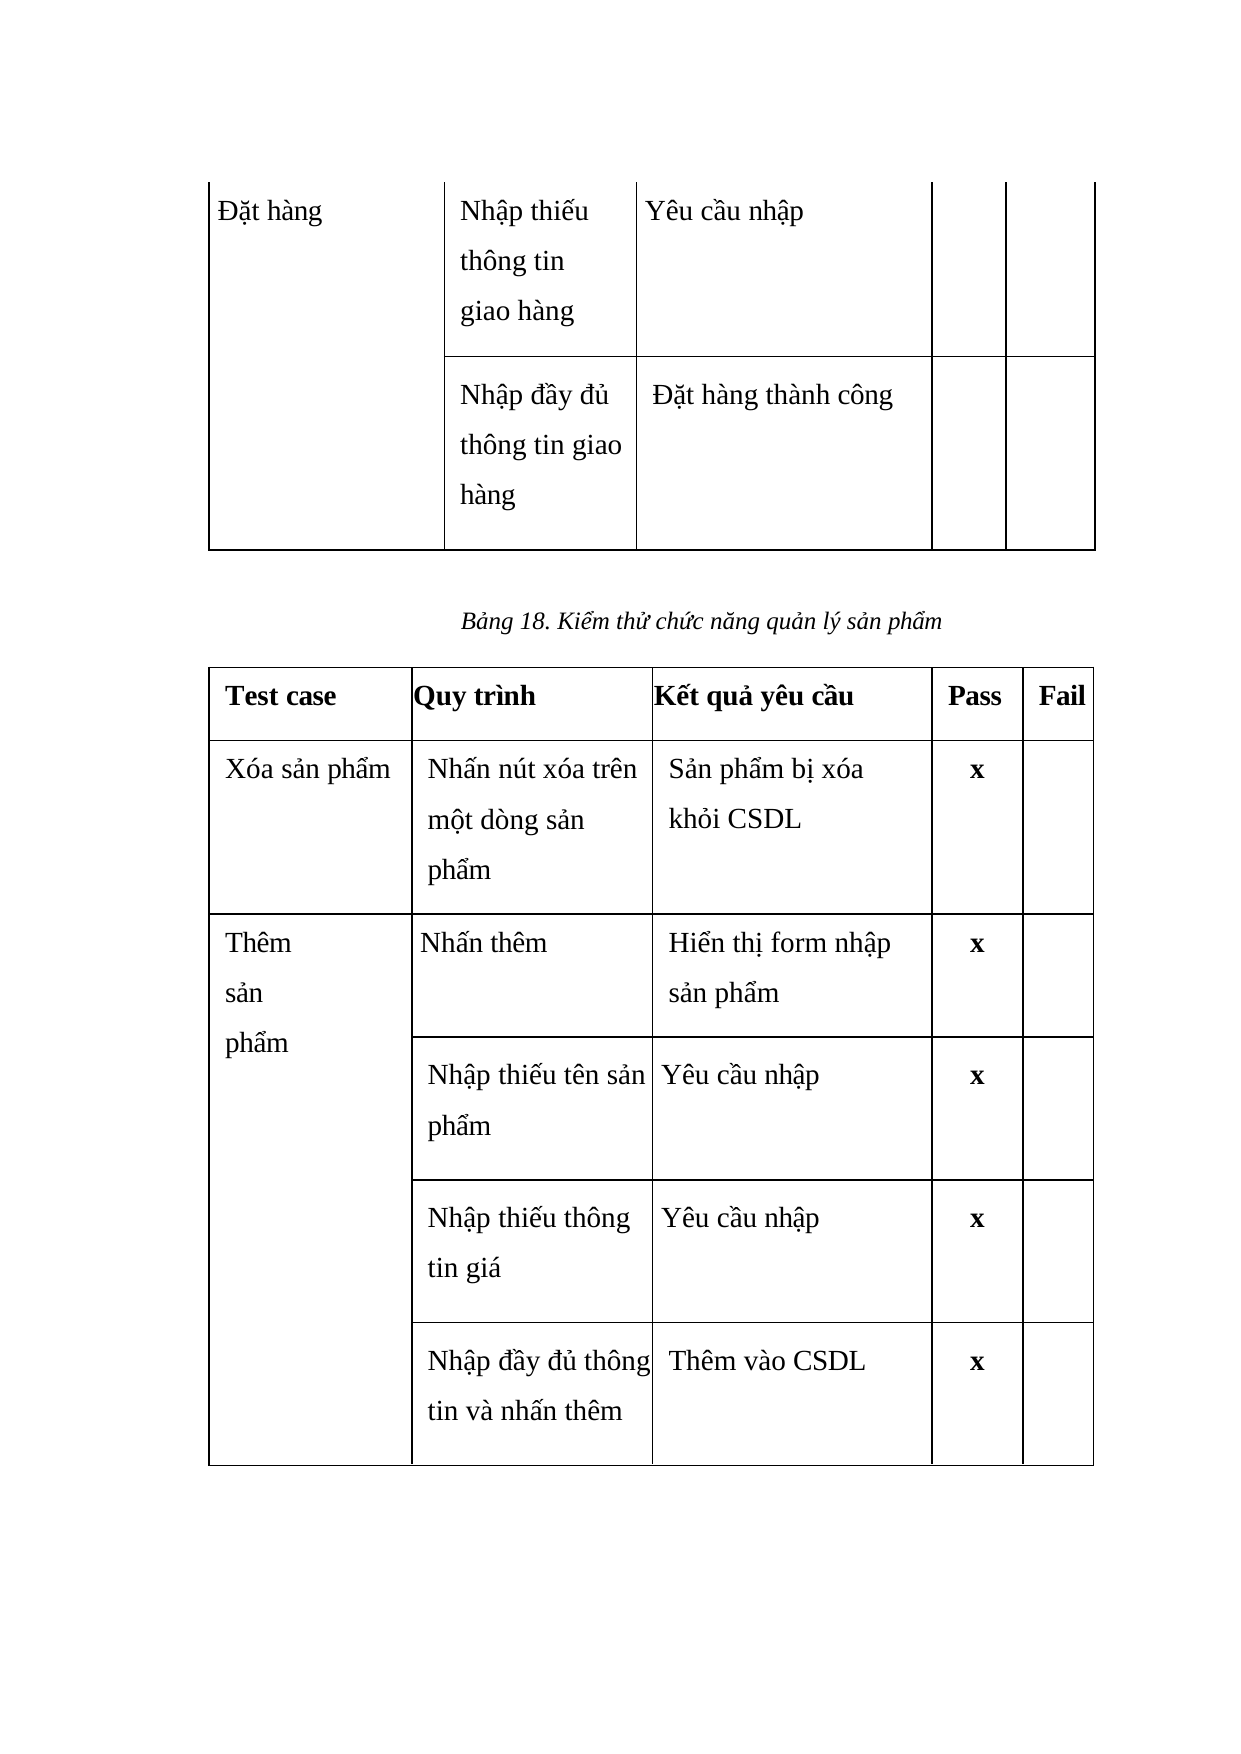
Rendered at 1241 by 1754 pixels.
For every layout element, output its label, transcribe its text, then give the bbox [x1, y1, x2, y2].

table_header [1007, 182, 1094, 356]
table_header Pass [933, 668, 1022, 739]
table_cell [1007, 357, 1094, 549]
table_cell x [933, 915, 1022, 1036]
table_cell Yêu cầu nhập [653, 1038, 931, 1179]
table_cell [1024, 915, 1093, 1036]
table_header Nhập thiếu thông tin giao hàng [445, 182, 636, 356]
table_cell Nhập đầy đủ thông tin và nhấn thêm [413, 1323, 652, 1464]
table_cell x [933, 1038, 1022, 1179]
table_header Đặt hàng [210, 182, 444, 549]
table_cell Xóa sản phẩm [210, 741, 411, 913]
table_cell x [933, 741, 1022, 913]
table_cell Sản phẩm bị xóa khỏi CSDL [653, 741, 931, 913]
table_header Fail [1024, 668, 1093, 739]
table_header Quy trình [413, 668, 652, 739]
table_cell Thêm sản phẩm [210, 915, 411, 1464]
table_cell [1024, 1181, 1093, 1322]
table_cell [1024, 1323, 1093, 1464]
table_cell Nhập thiếu tên sản phẩm [413, 1038, 652, 1179]
table_cell [1024, 741, 1093, 913]
table_cell Nhập đầy đủ thông tin giao hàng [445, 357, 636, 549]
table_header Kết quả yêu cầu [653, 668, 931, 739]
table_cell Hiển thị form nhập sản phẩm [653, 915, 931, 1036]
table_cell Nhấn nút xóa trên một dòng sản phẩm [413, 741, 652, 913]
table_cell Thêm vào CSDL [653, 1323, 931, 1464]
table_cell [933, 357, 1005, 549]
table_cell x [933, 1181, 1022, 1322]
text Bảng 18. Kiểm thử chức năng quản lý sản phẩm [461, 606, 1211, 635]
table_cell x [933, 1323, 1022, 1464]
table_cell Nhập thiếu thông tin giá [413, 1181, 652, 1322]
table_cell Nhấn thêm [413, 915, 652, 1036]
table_cell Đặt hàng thành công [637, 357, 931, 549]
table_cell Yêu cầu nhập [653, 1181, 931, 1322]
table_header Test case [210, 668, 411, 739]
table_cell [1024, 1038, 1093, 1179]
table_header Yêu cầu nhập [637, 182, 931, 356]
table_header [933, 182, 1005, 356]
